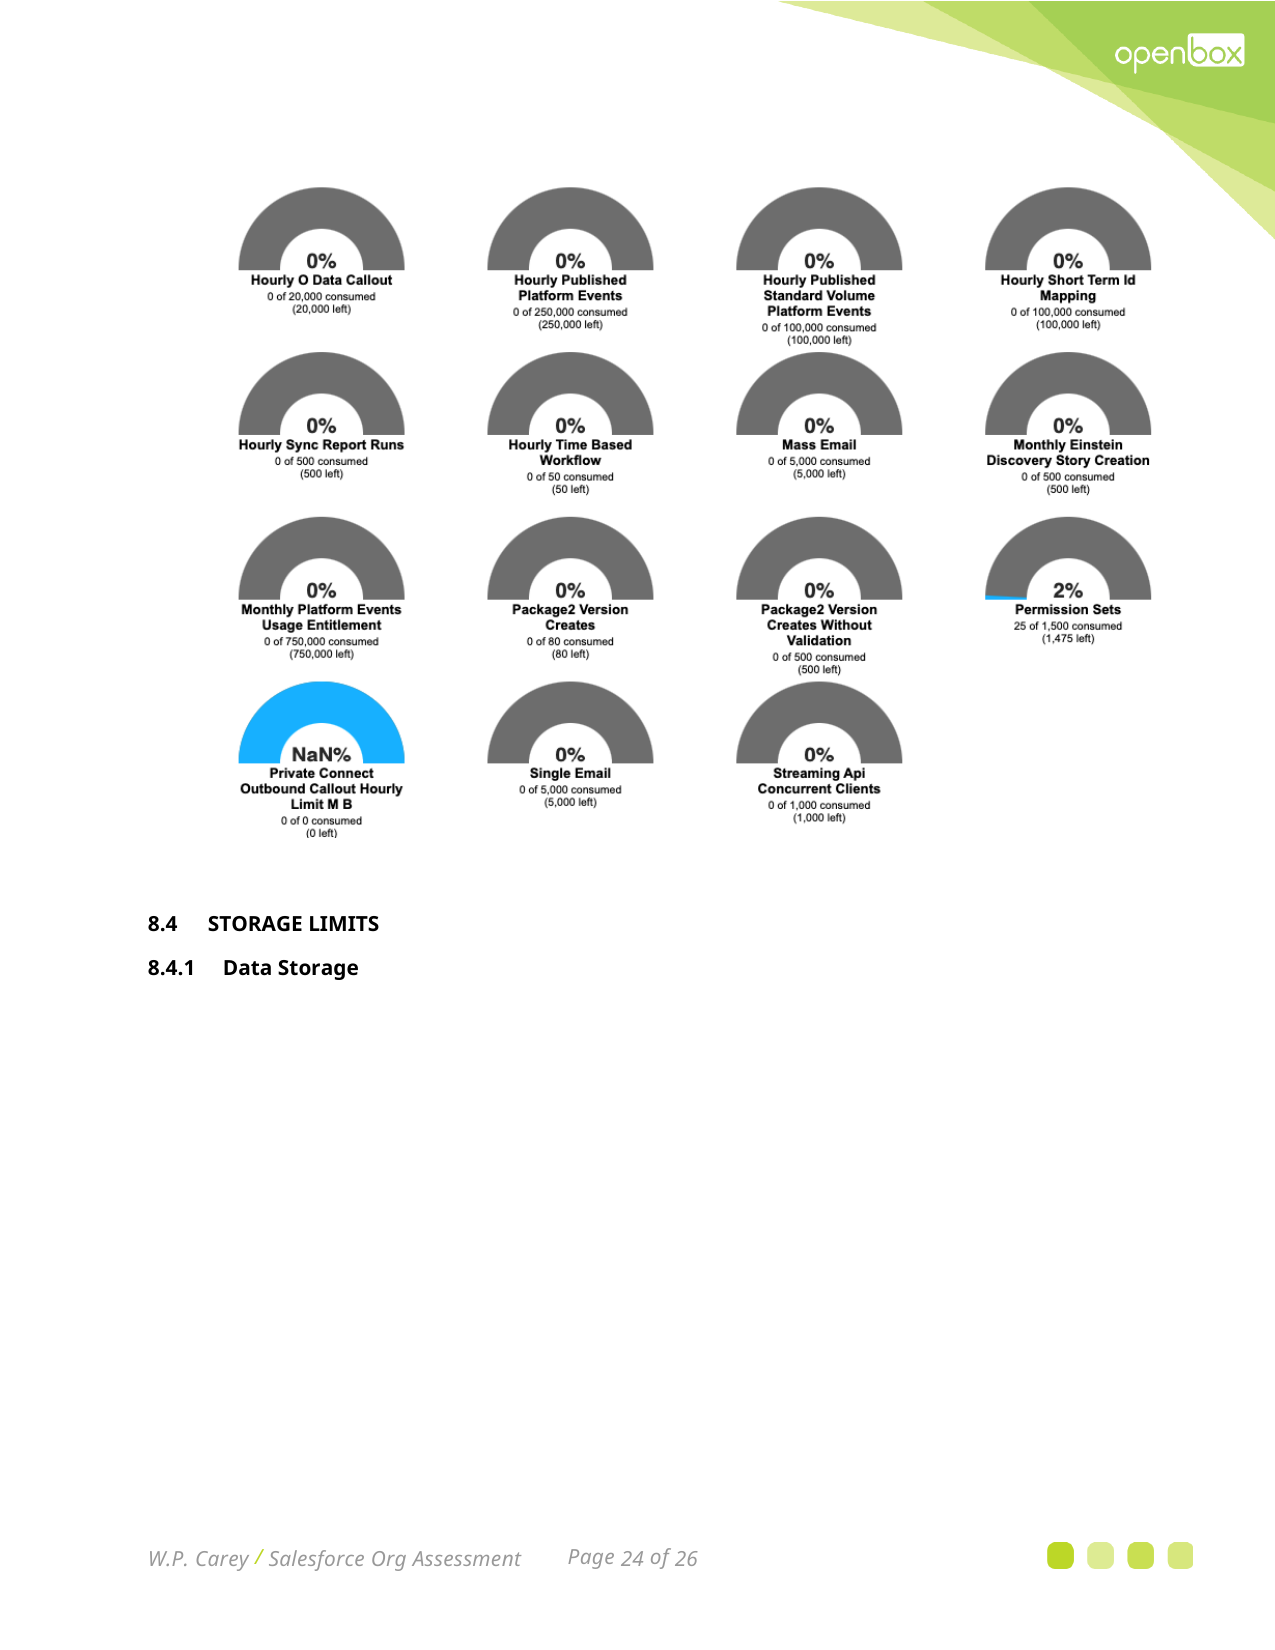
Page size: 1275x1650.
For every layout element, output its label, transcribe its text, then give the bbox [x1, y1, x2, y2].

subtitle Storage limits [148, 907, 1127, 938]
picture [221, 1, 1275, 838]
picture [1046, 1542, 1193, 1569]
subtitle Data Storage [148, 951, 1127, 982]
